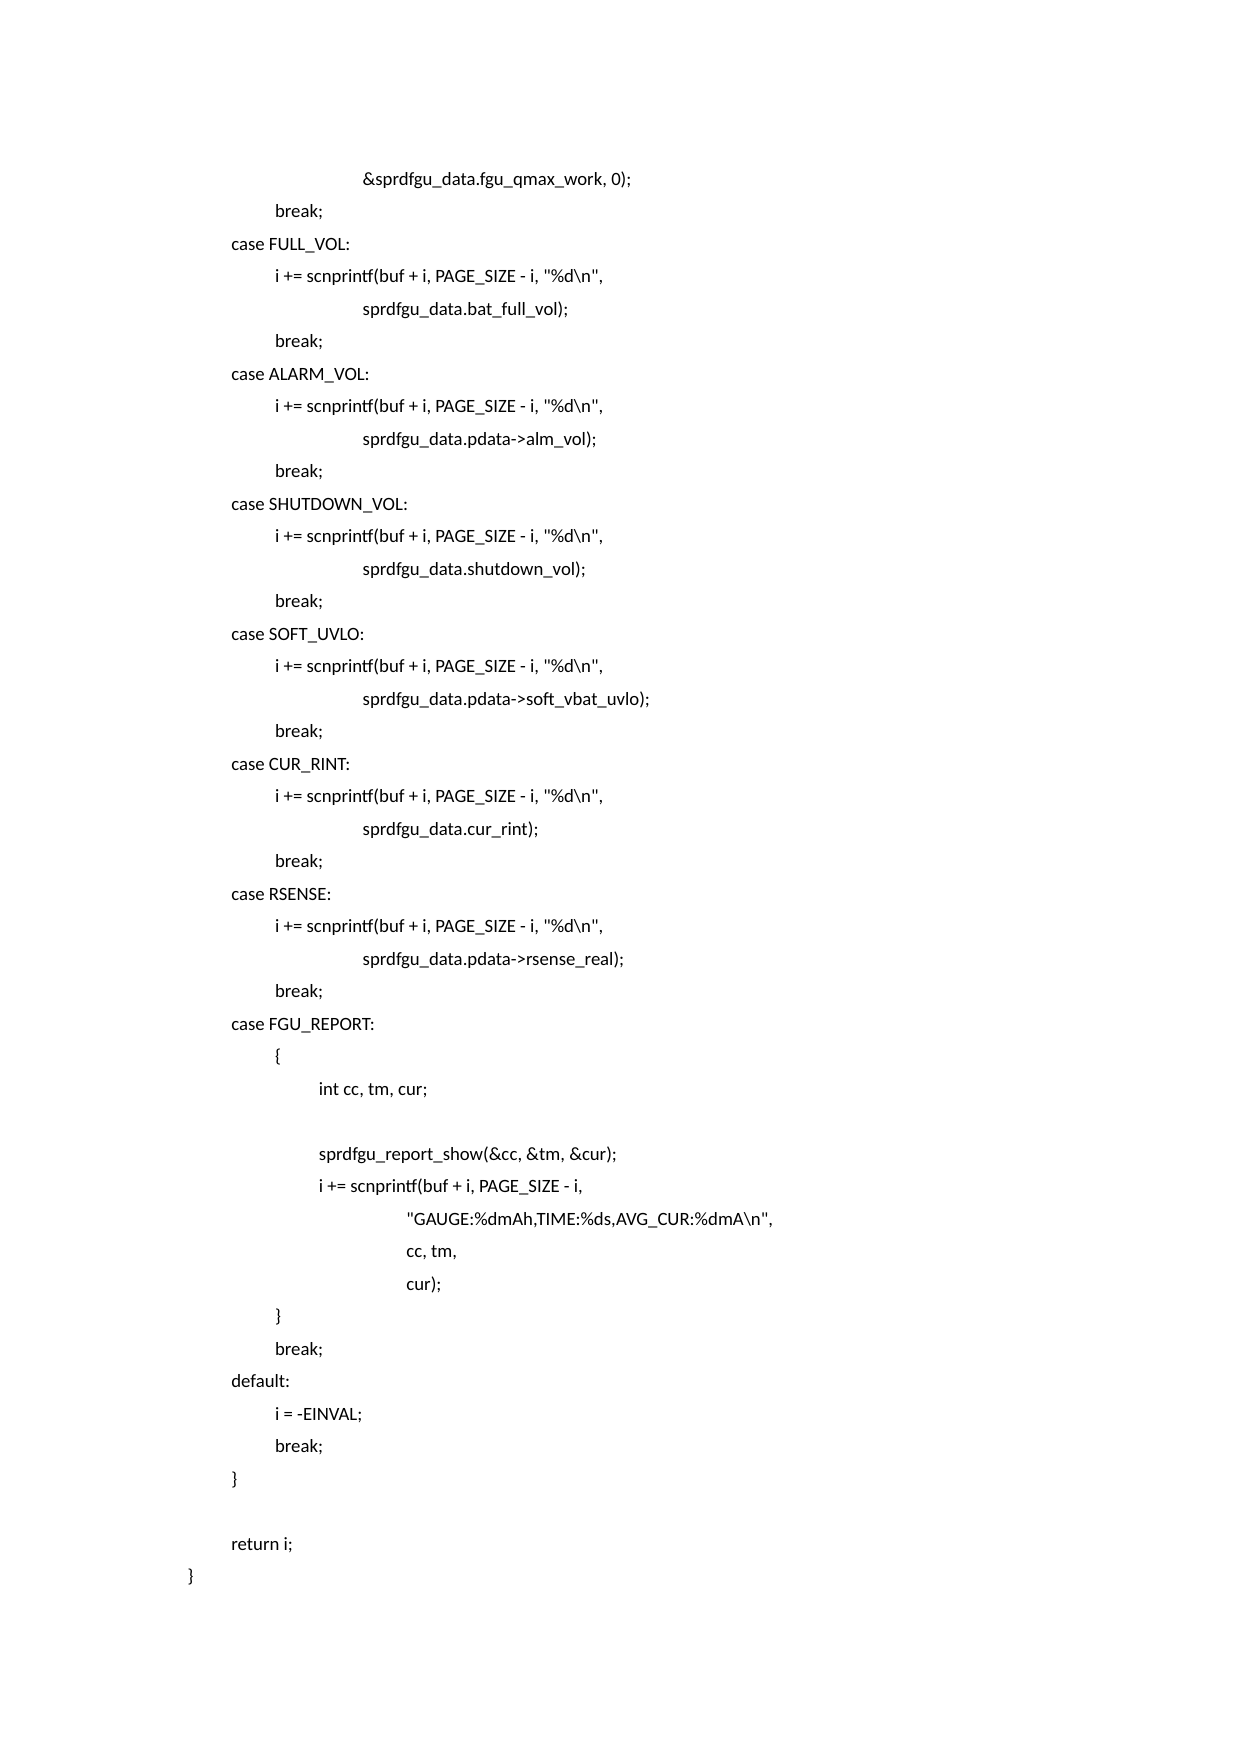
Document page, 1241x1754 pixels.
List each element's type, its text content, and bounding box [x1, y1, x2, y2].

text break; [187, 1429, 1053, 1462]
text break; [187, 324, 1053, 357]
text break; [187, 974, 1053, 1007]
text break; [187, 844, 1053, 877]
text "GAUGE:%dmAh,TIME:%ds,AVG_CUR:%dmA\n", [187, 1202, 1053, 1234]
text &sprdfgu_data.fgu_qmax_work, 0); [187, 162, 1053, 194]
text sprdfgu_data.pdata->rsense_real); [187, 942, 1053, 974]
text case FULL_VOL: [187, 227, 1053, 259]
text default: [187, 1364, 1053, 1397]
text break; [187, 454, 1053, 487]
text sprdfgu_data.shutdown_vol); [187, 552, 1053, 584]
text i += scnprintf(buf + i, PAGE_SIZE - i, "%d\n", [187, 259, 1053, 292]
text break; [187, 584, 1053, 617]
text sprdfgu_report_show(&cc, &tm, &cur); [187, 1137, 1053, 1169]
text sprdfgu_data.cur_rint); [187, 812, 1053, 844]
text { [187, 1039, 1053, 1072]
text sprdfgu_data.pdata->soft_vbat_uvlo); [187, 682, 1053, 714]
text i = -EINVAL; [187, 1397, 1053, 1429]
text i += scnprintf(buf + i, PAGE_SIZE - i, "%d\n", [187, 779, 1053, 812]
text break; [187, 714, 1053, 747]
text cc, tm, [187, 1234, 1053, 1267]
text sprdfgu_data.bat_full_vol); [187, 292, 1053, 324]
text i += scnprintf(buf + i, PAGE_SIZE - i, "%d\n", [187, 649, 1053, 682]
text int cc, tm, cur; [187, 1072, 1053, 1104]
text case FGU_REPORT: [187, 1007, 1053, 1039]
text case ALARM_VOL: [187, 357, 1053, 389]
text case RSENSE: [187, 877, 1053, 909]
text case SHUTDOWN_VOL: [187, 487, 1053, 519]
text } [187, 1462, 1053, 1494]
text i += scnprintf(buf + i, PAGE_SIZE - i, "%d\n", [187, 519, 1053, 552]
text case SOFT_UVLO: [187, 617, 1053, 649]
text break; [187, 1332, 1053, 1364]
text sprdfgu_data.pdata->alm_vol); [187, 422, 1053, 454]
text } [187, 1299, 1053, 1332]
text return i; [187, 1527, 1053, 1559]
text i += scnprintf(buf + i, PAGE_SIZE - i, [187, 1169, 1053, 1202]
text } [187, 1559, 1053, 1592]
text i += scnprintf(buf + i, PAGE_SIZE - i, "%d\n", [187, 389, 1053, 422]
text i += scnprintf(buf + i, PAGE_SIZE - i, "%d\n", [187, 909, 1053, 942]
text case CUR_RINT: [187, 747, 1053, 779]
text cur); [187, 1267, 1053, 1299]
text break; [187, 194, 1053, 227]
